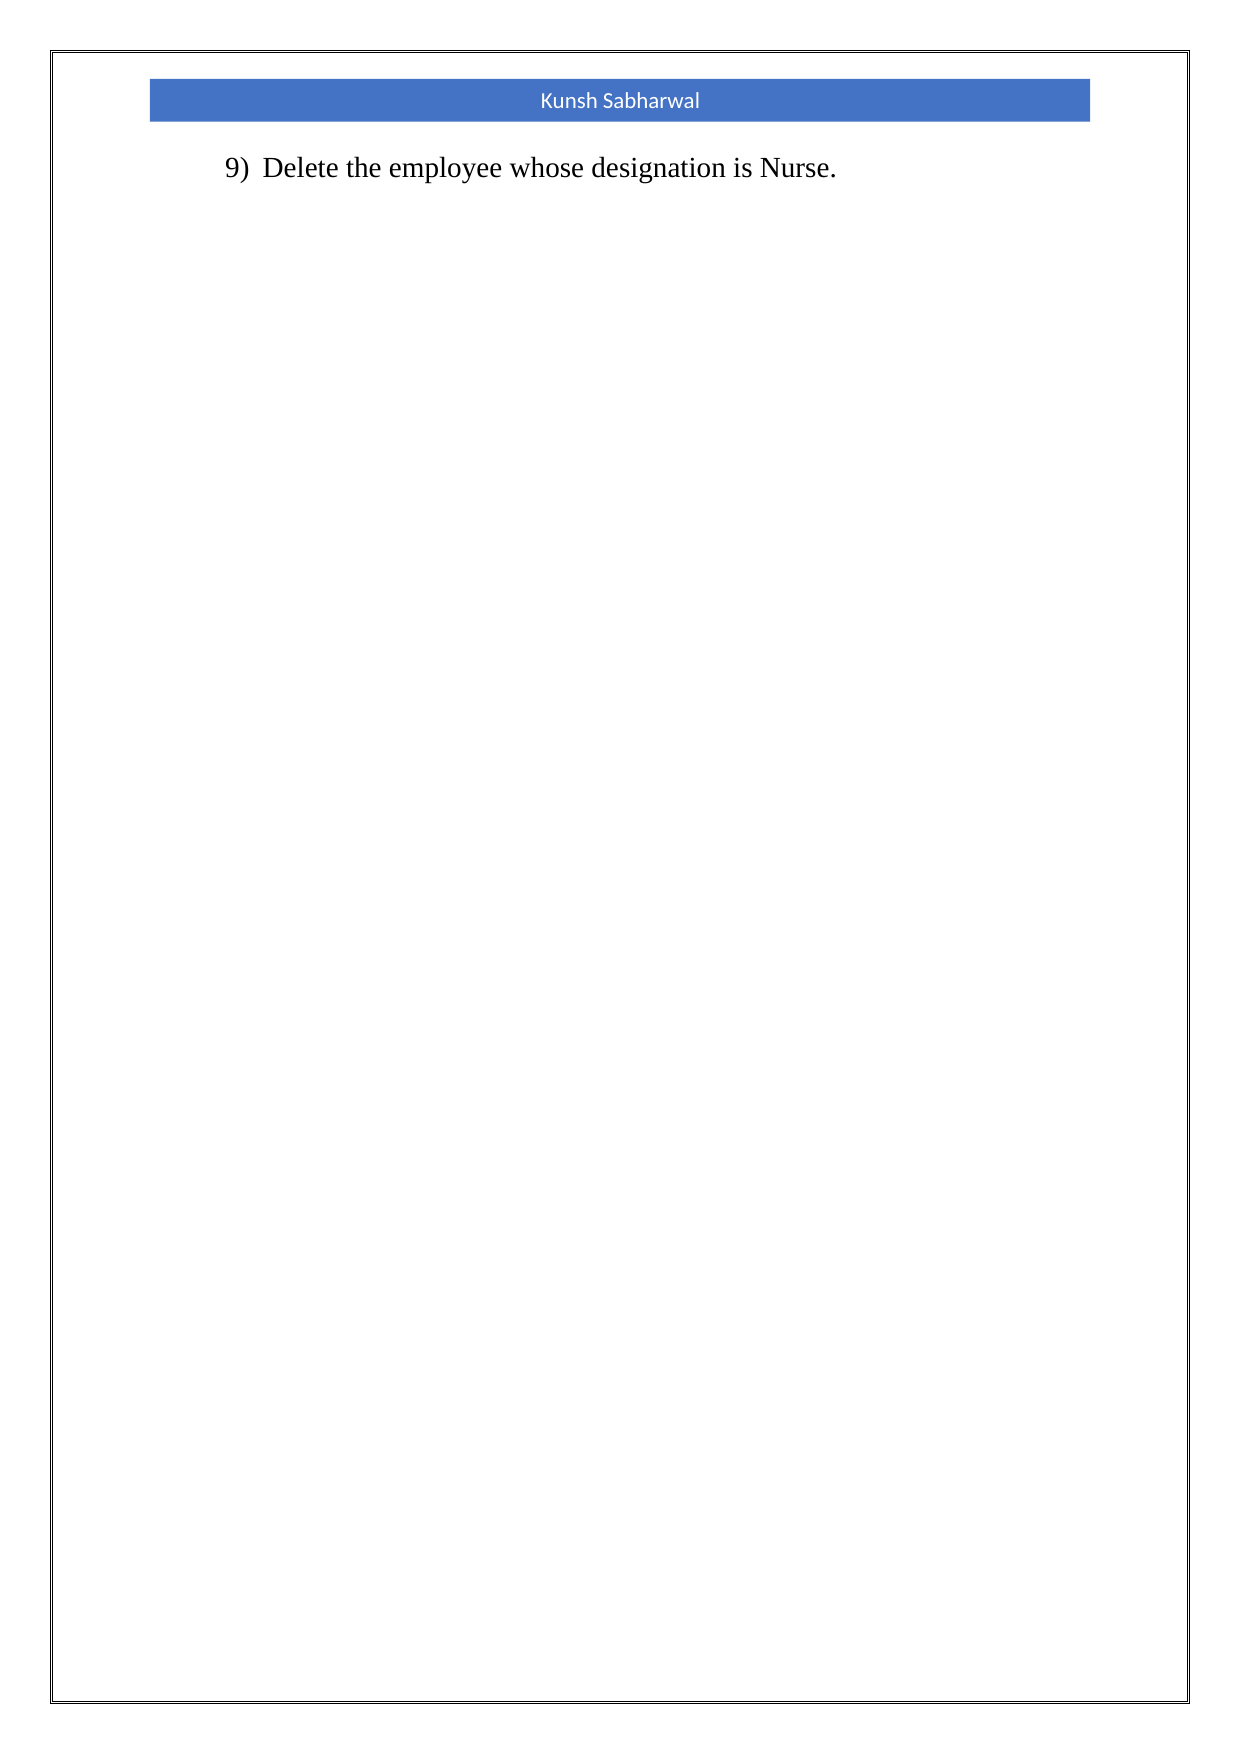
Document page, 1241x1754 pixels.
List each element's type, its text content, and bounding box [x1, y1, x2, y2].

list Delete the employee whose designation is Nurse. [225, 150, 1090, 183]
